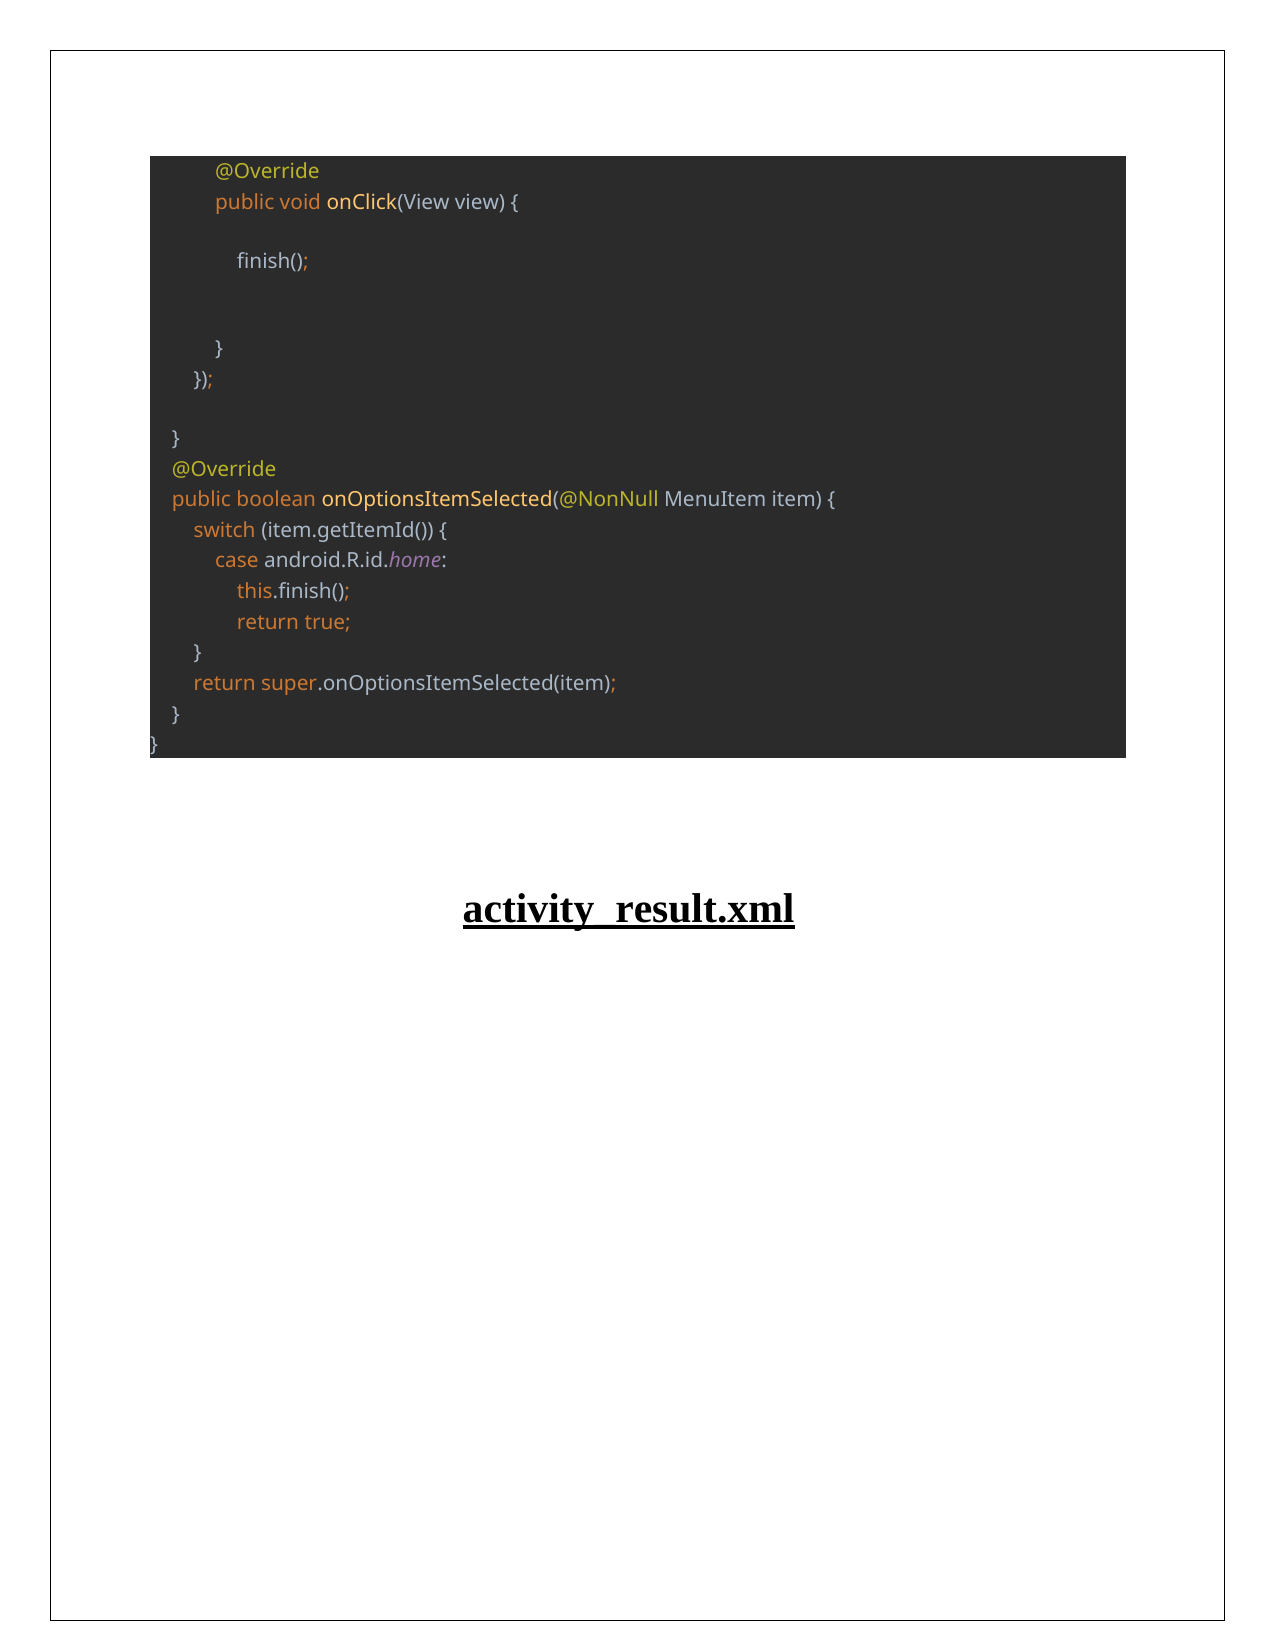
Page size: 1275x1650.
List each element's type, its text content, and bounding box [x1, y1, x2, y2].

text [150, 156, 1126, 758]
text activity_result.xml [150, 883, 1126, 931]
